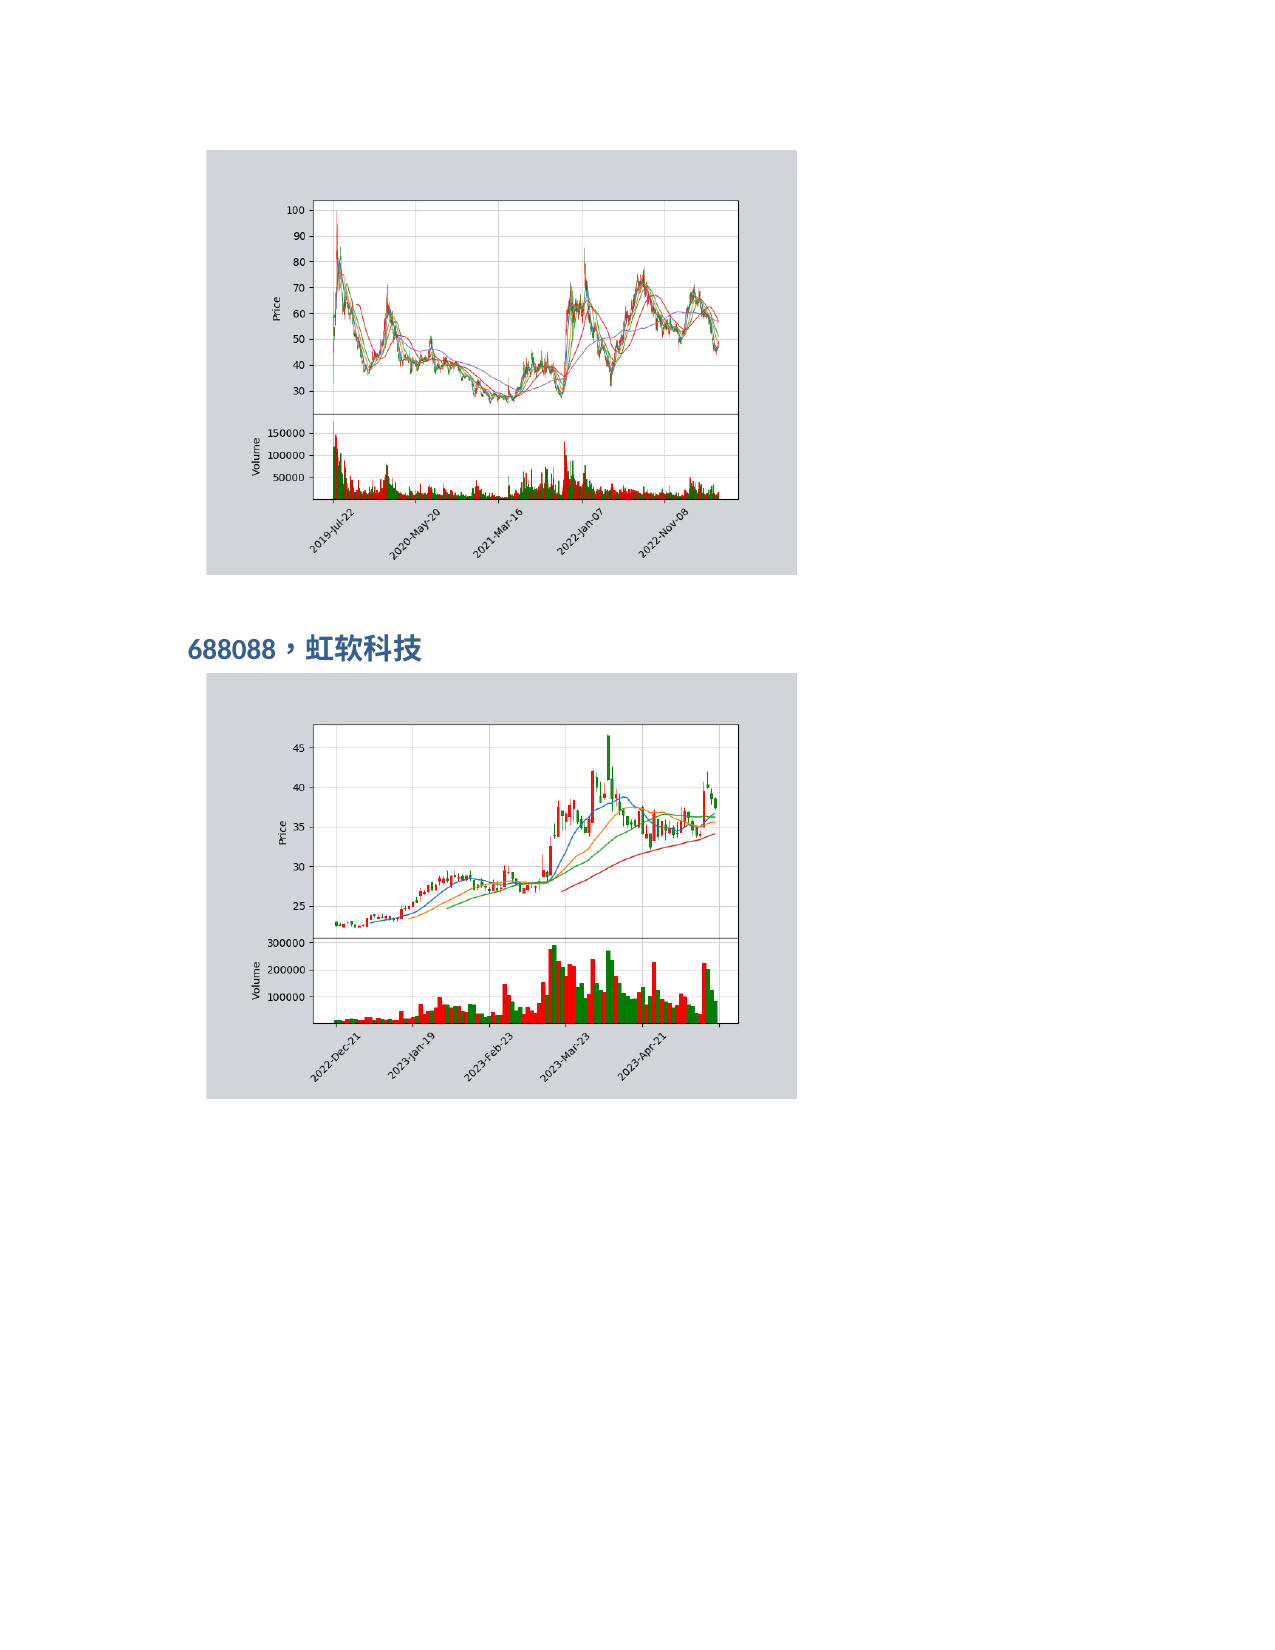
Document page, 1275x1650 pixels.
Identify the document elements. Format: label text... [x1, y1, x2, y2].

subtitle 688088，虹软科技 [187, 628, 1087, 668]
picture [206, 150, 797, 575]
picture [206, 673, 797, 1099]
